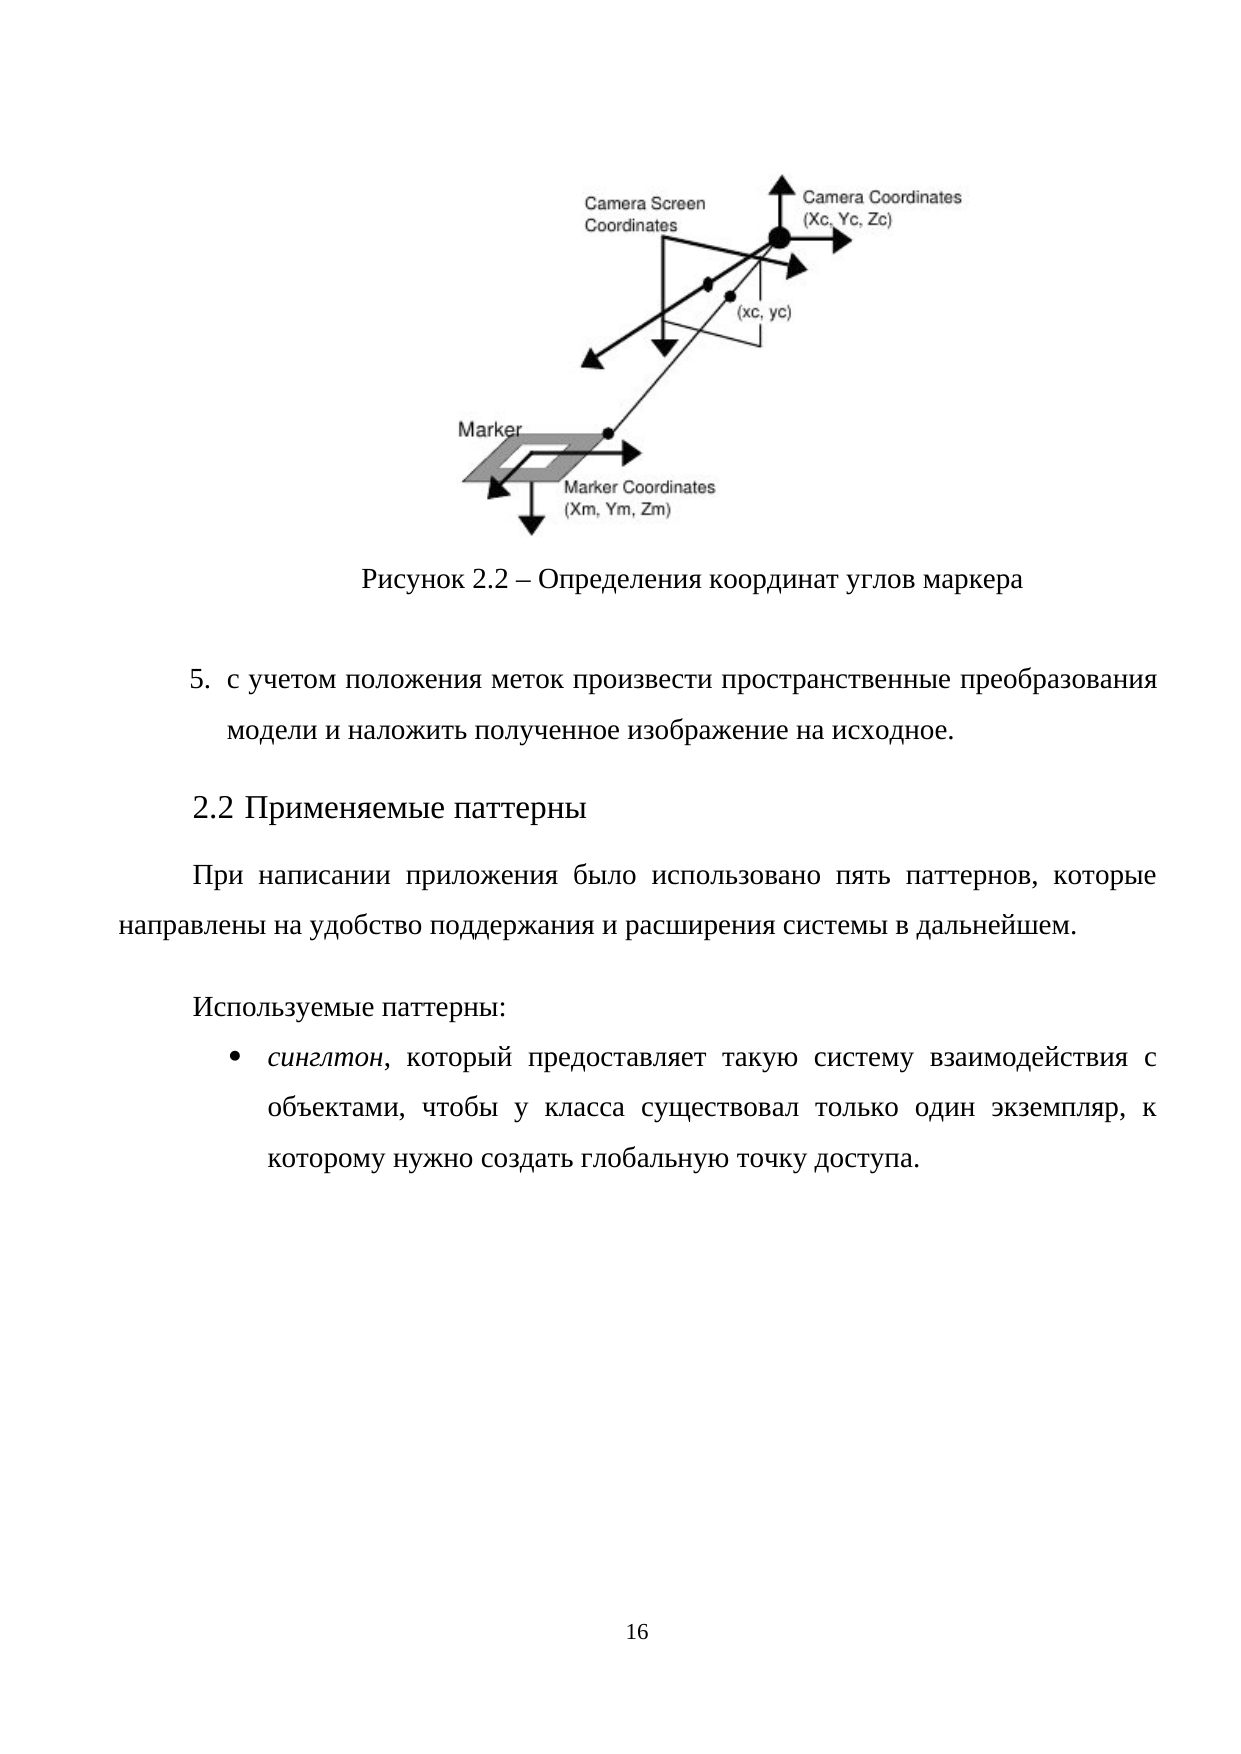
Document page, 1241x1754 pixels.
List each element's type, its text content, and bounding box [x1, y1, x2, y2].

picture [400, 139, 985, 545]
text При написании приложения было использовано пять паттернов, которые направлены на удобство поддержания и расширения системы в дальнейшем. [118, 857, 1157, 941]
text Рисунок 2.2 – Определения координат углов маркера [227, 561, 1158, 594]
subtitle Применяемые паттерны [192, 787, 1232, 826]
list синглтон, который предоставляет такую систему взаимодействия с объектами, чтобы у класса существовал только один экземпляр, к которому нужно создать глобальную точку доступа. [230, 1039, 1157, 1173]
text Используемые паттерны: [118, 989, 1157, 1022]
list с учетом положения меток произвести пространственные преобразования модели и наложить полученное изображение на исходное. [189, 662, 1158, 746]
